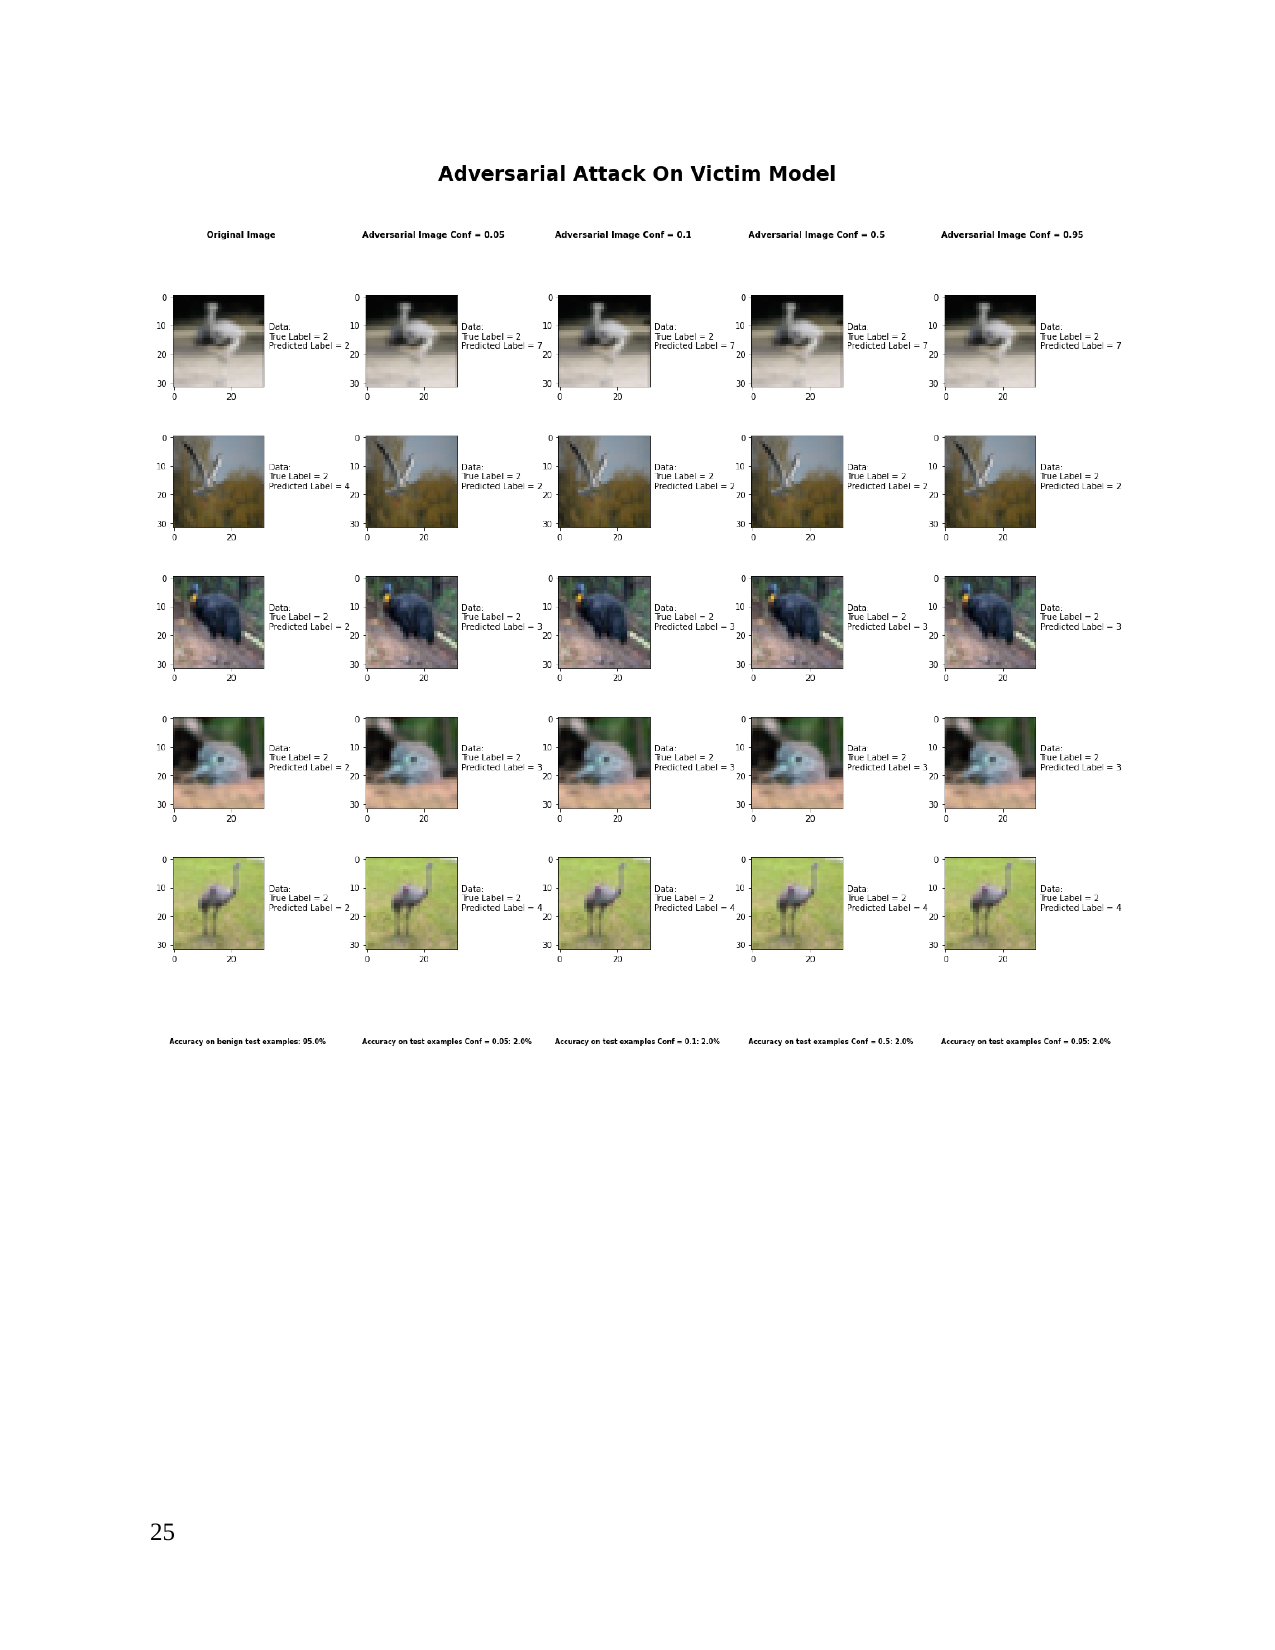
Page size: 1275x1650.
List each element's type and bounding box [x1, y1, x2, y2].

picture [150, 150, 1125, 1095]
